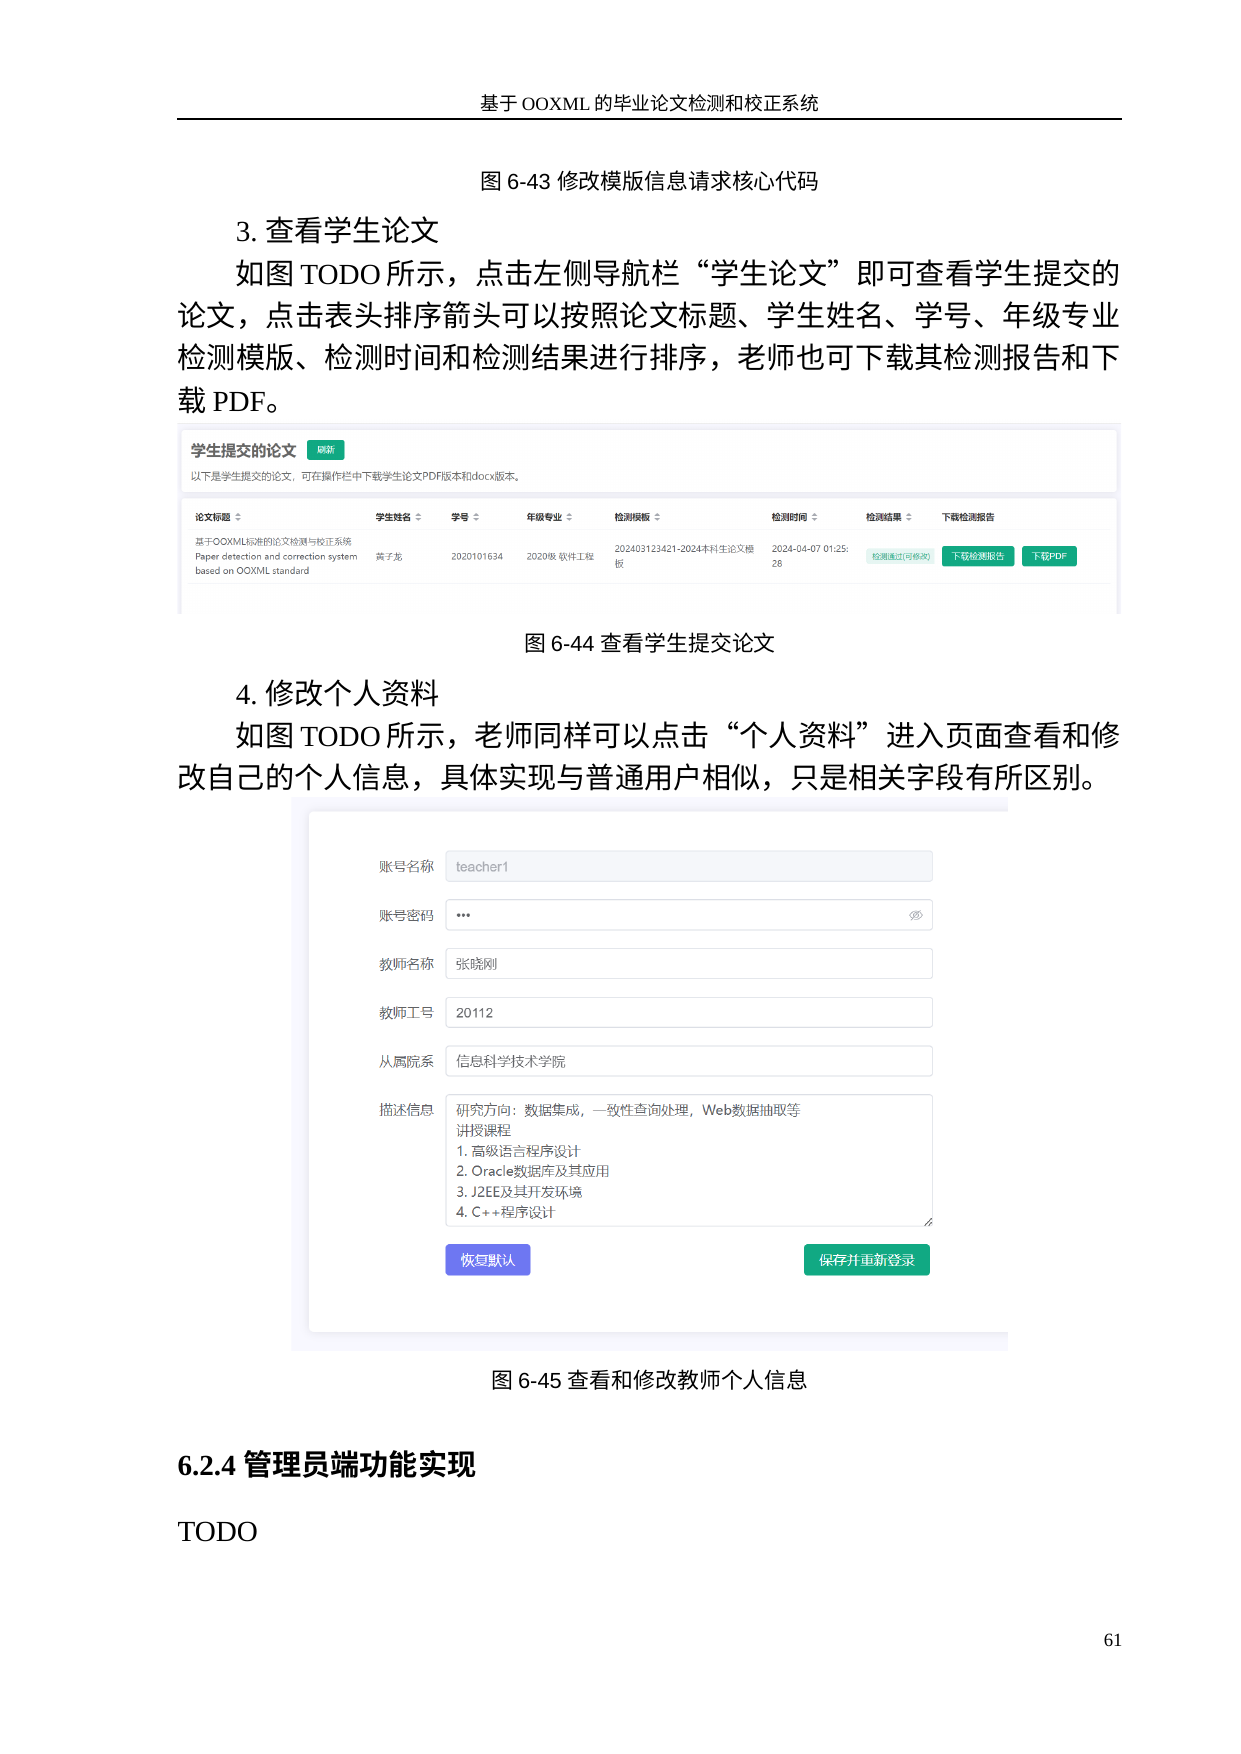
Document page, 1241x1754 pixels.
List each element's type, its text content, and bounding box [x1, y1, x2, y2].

picture [291, 797, 1008, 1351]
list 修改个人资料 [177, 670, 1122, 713]
list 查看学生论文 [177, 208, 1122, 250]
text TODO [177, 1514, 1122, 1548]
list 如图TODO所示，点击左侧导航栏“学生论文”即可查看学生提交的论文，点击表头排序箭头可以按照论文标题、学生姓名、学号、年级专业、检测模版、检测时间和检测结果进行排序，老师也可下载其检测报告和下载PDF。 [177, 250, 1122, 419]
subtitle 管理员端功能实现 [177, 1441, 1122, 1483]
list 如图TODO所示，老师同样可以点击“个人资料”进入页面查看和修改自己的个人信息，具体实现与普通用户相似，只是相关字段有所区别。 [177, 713, 1122, 797]
picture [177, 419, 1122, 614]
